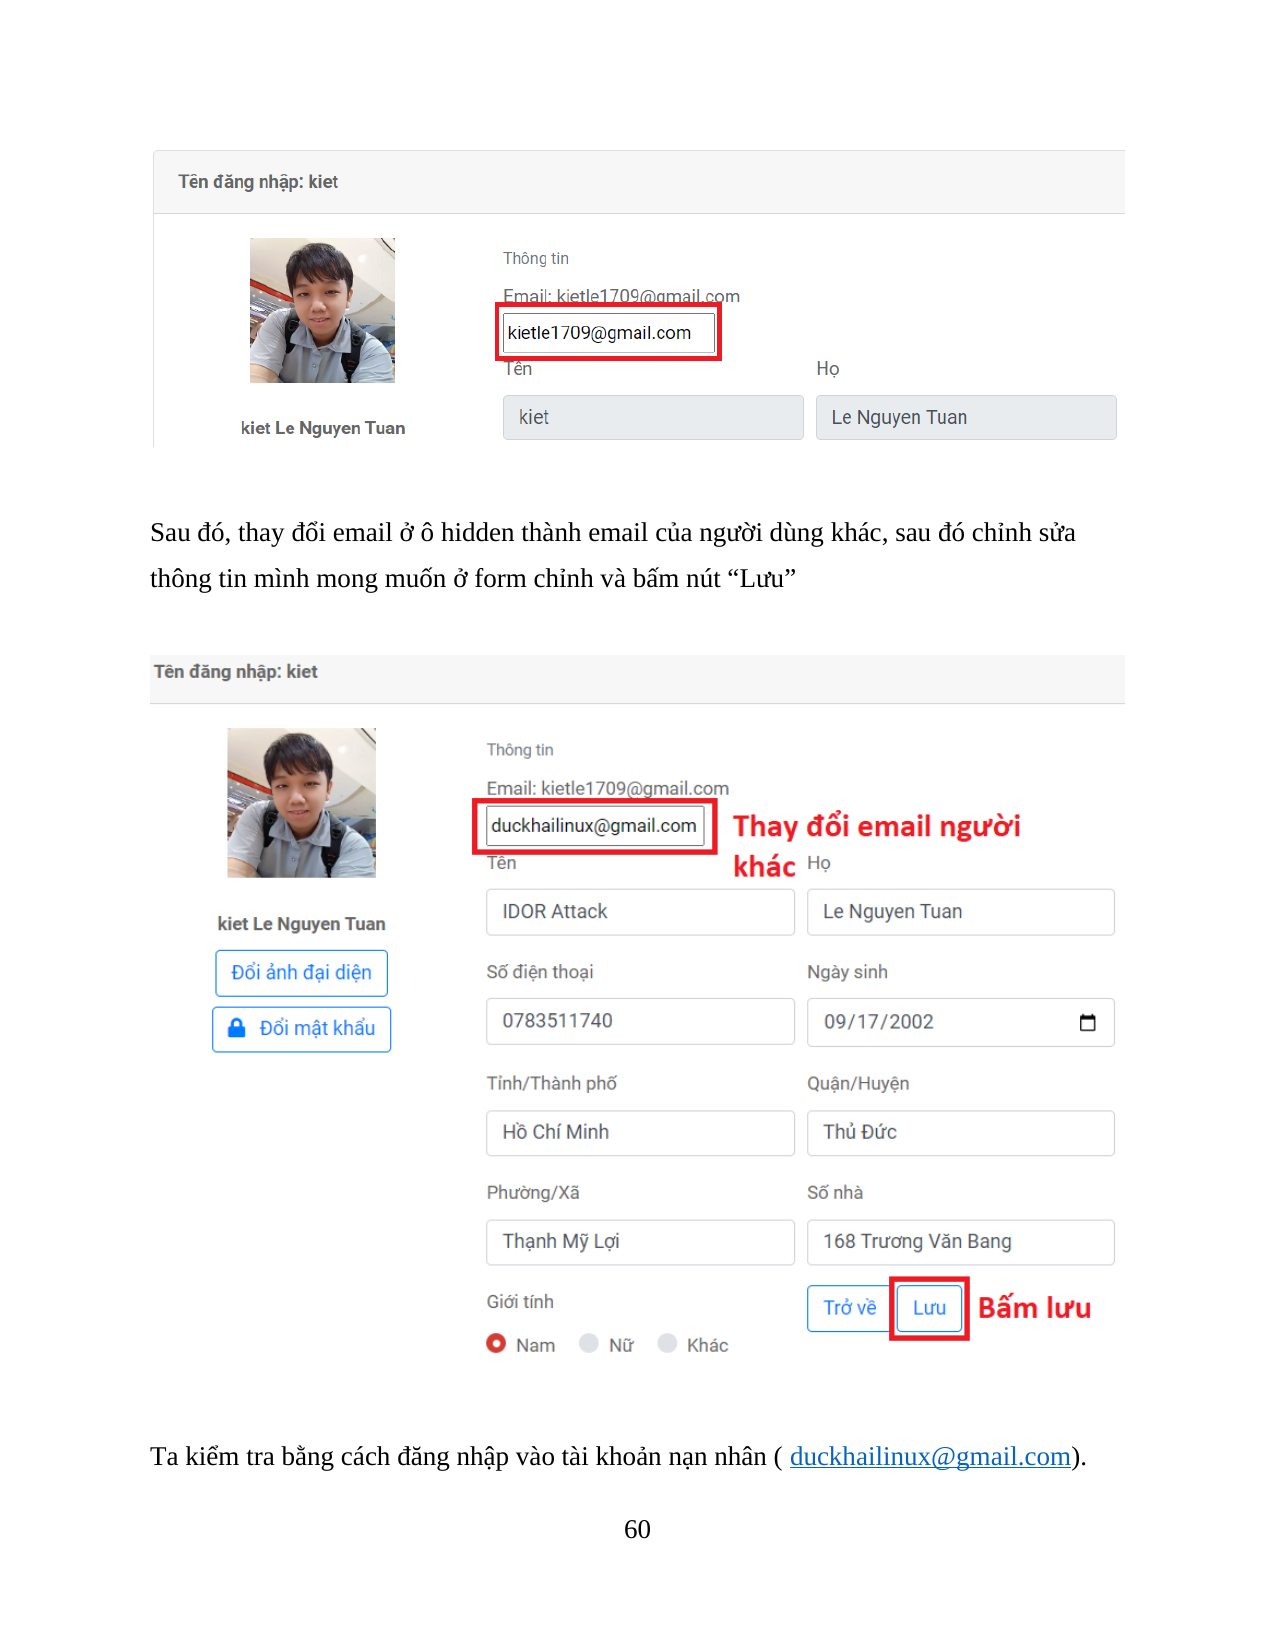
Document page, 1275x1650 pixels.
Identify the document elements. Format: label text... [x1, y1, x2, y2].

picture [150, 150, 1125, 454]
text Sau đó, thay đổi email ở ô hidden thành email của người dùng khác, sau đó chỉnh sửa thông tin mình mong muốn ở form chỉnh và bấm nút “Lưu” [150, 516, 1125, 593]
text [150, 1440, 1125, 1471]
picture [150, 655, 1125, 1378]
